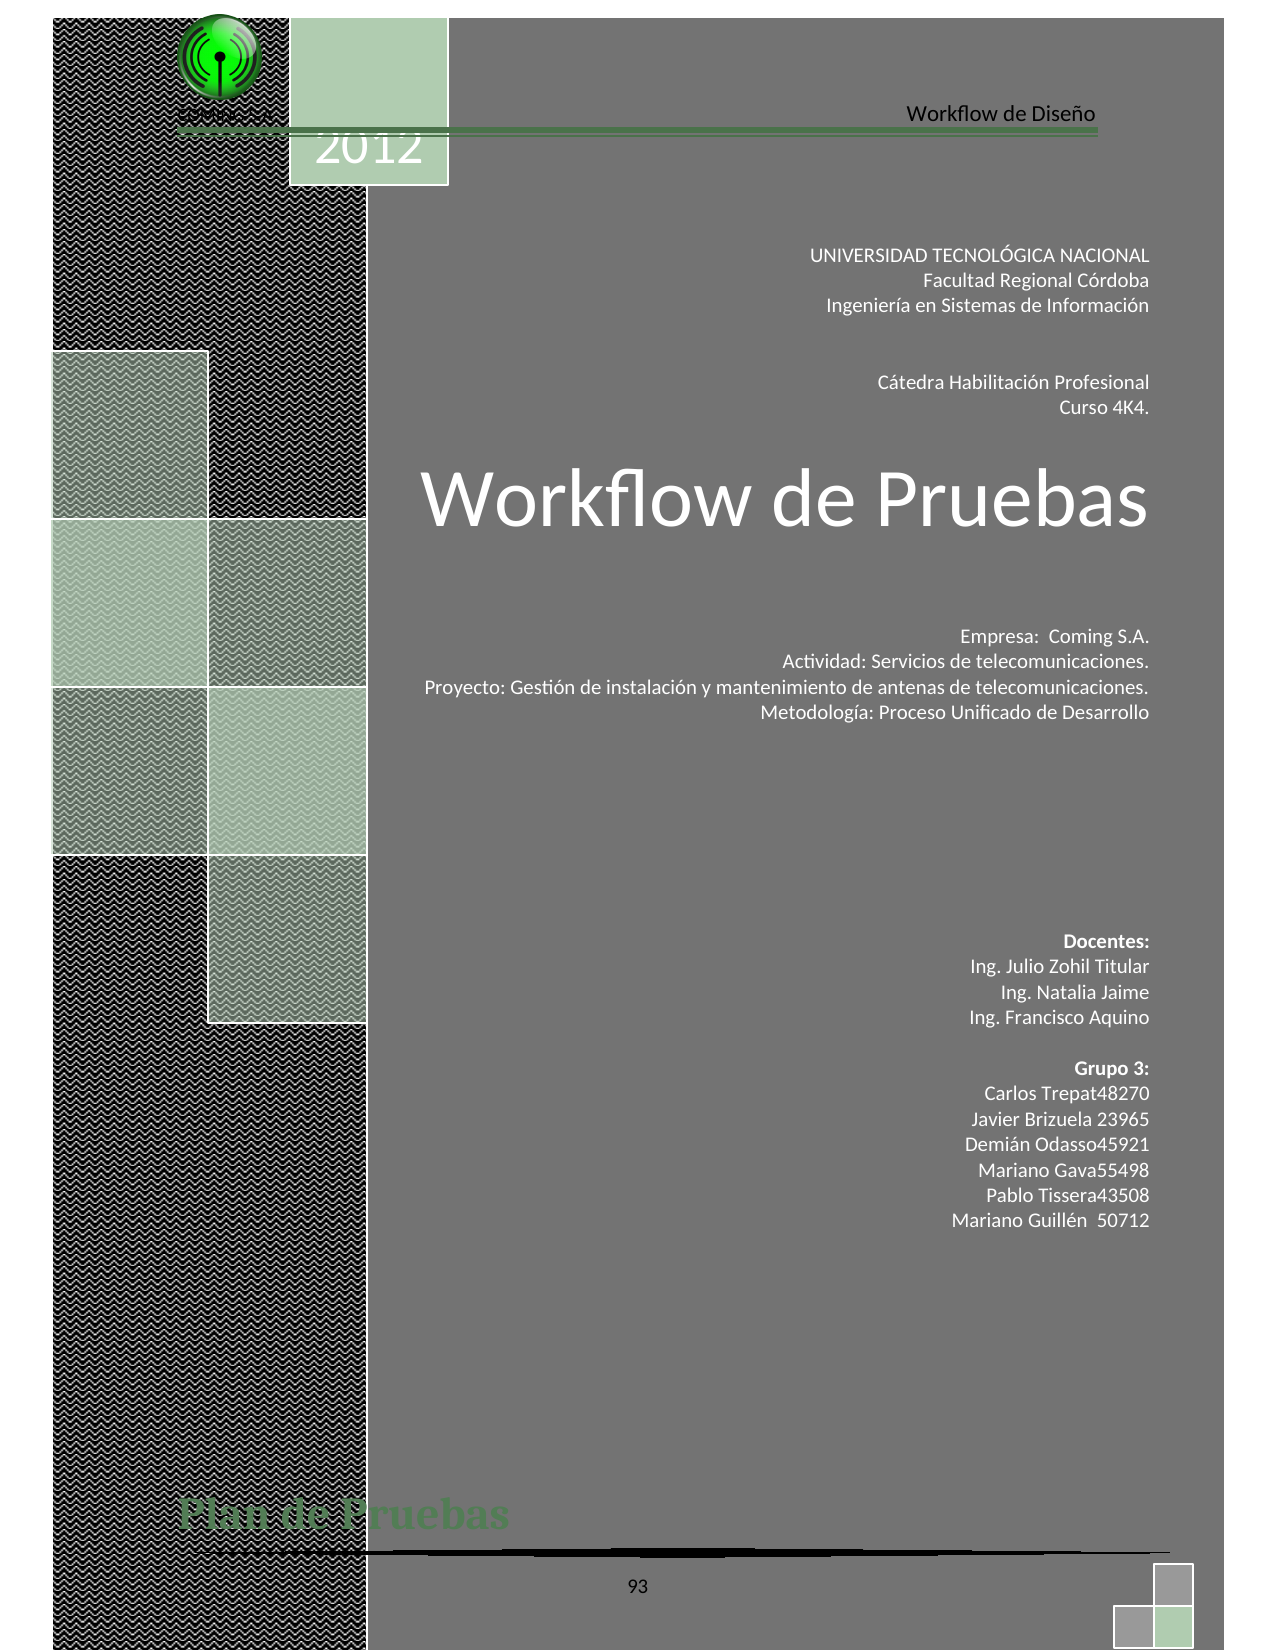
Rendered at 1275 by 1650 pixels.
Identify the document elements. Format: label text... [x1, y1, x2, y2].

picture [53, 14, 366, 518]
table_cell ID del Caso de Prueba: [53, 520, 207, 686]
subtitle Plan de Pruebas [177, 1488, 1098, 1541]
table_cell ID del Caso de Prueba: [209, 688, 366, 854]
picture [53, 856, 366, 1650]
